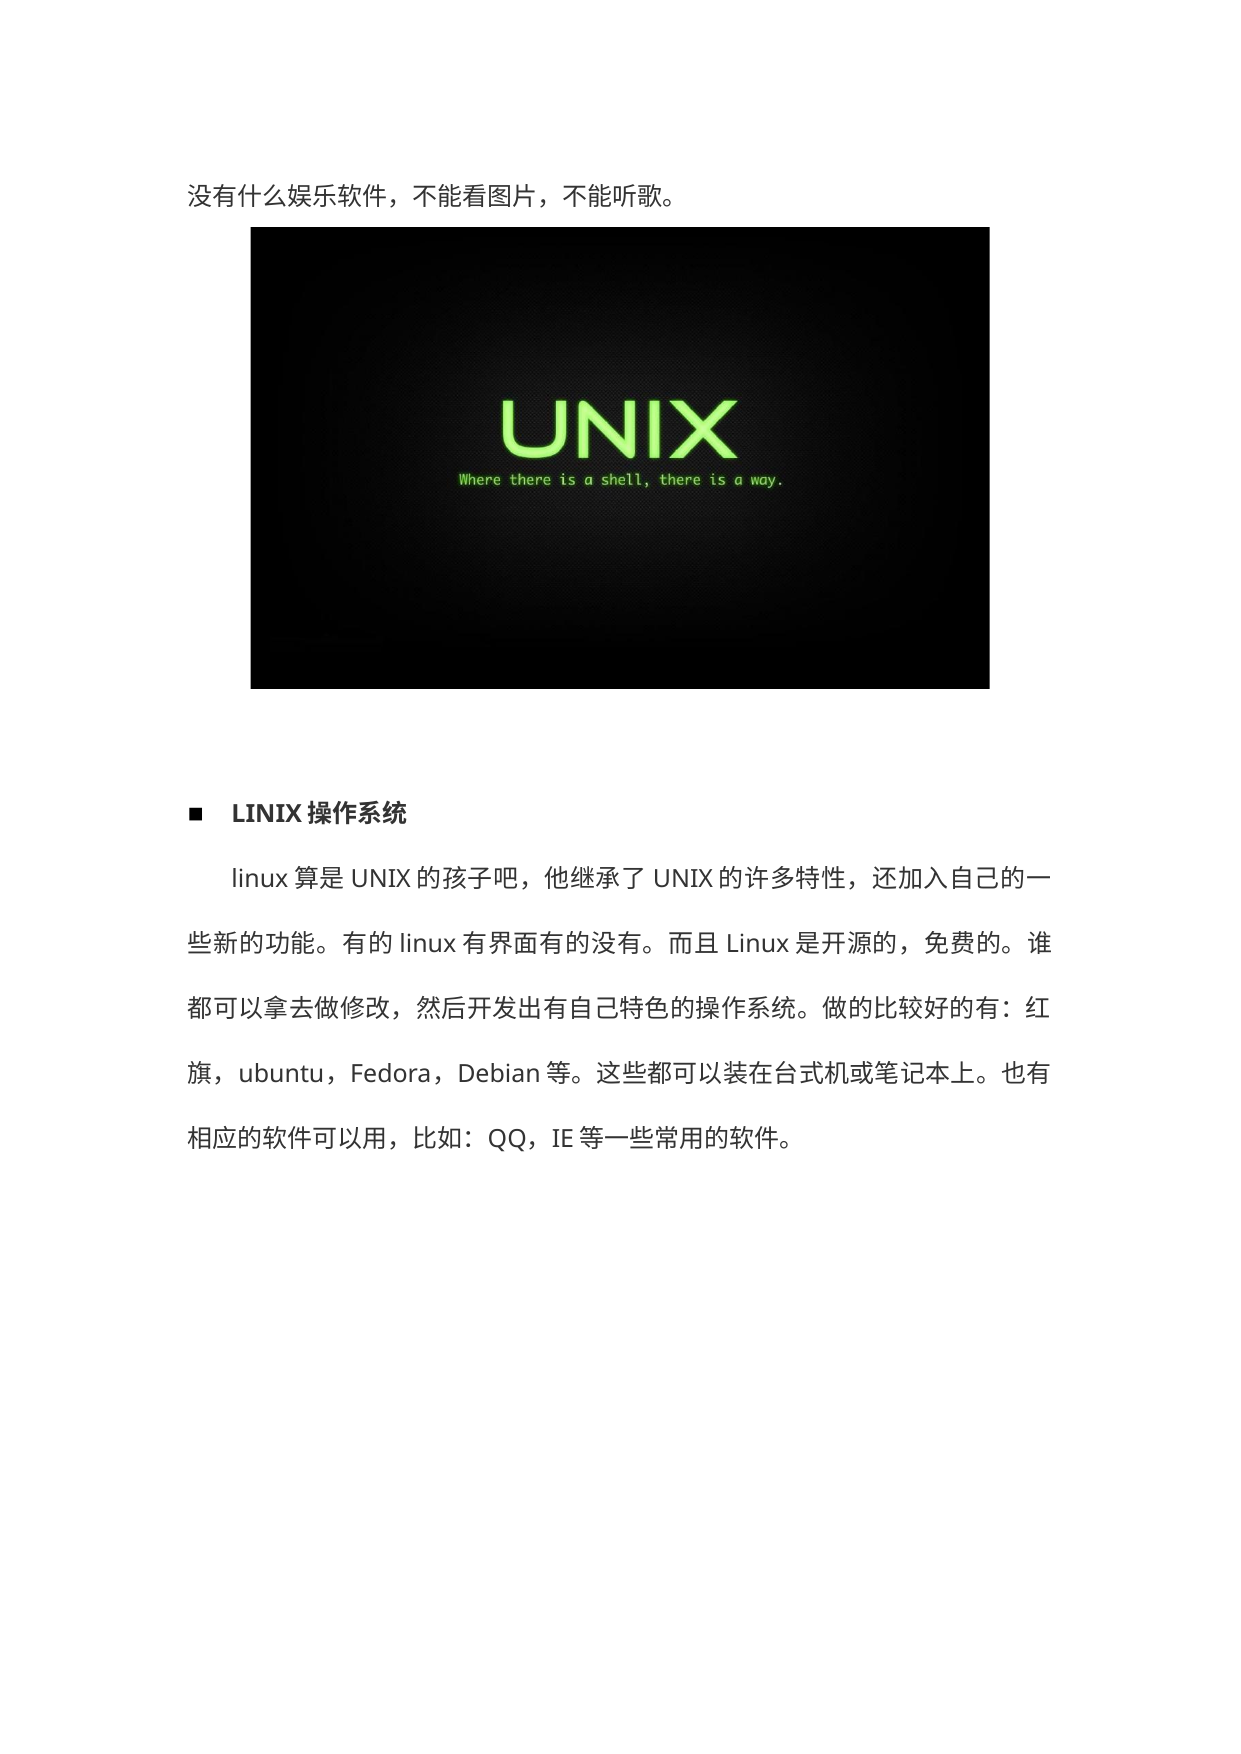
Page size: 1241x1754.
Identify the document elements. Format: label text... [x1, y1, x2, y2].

list LINIX操作系统 [187, 779, 1053, 844]
picture [250, 227, 990, 689]
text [187, 162, 1053, 227]
text linux算是UNIX的孩子吧，他继承了UNIX的许多特性，还加入自己的一些新的功能。有的linux有界面有的没有。而且Linux是开源的，免费的。谁都可以拿去做修改，然后开发出有自己特色的操作系统。做的比较好的有：红旗，ubuntu，Fedora，Debian等。这些都可以装在台式机或笔记本上。也有相应的软件可以用，比如：QQ，IE等一些常用的软件。 [187, 844, 1053, 1169]
